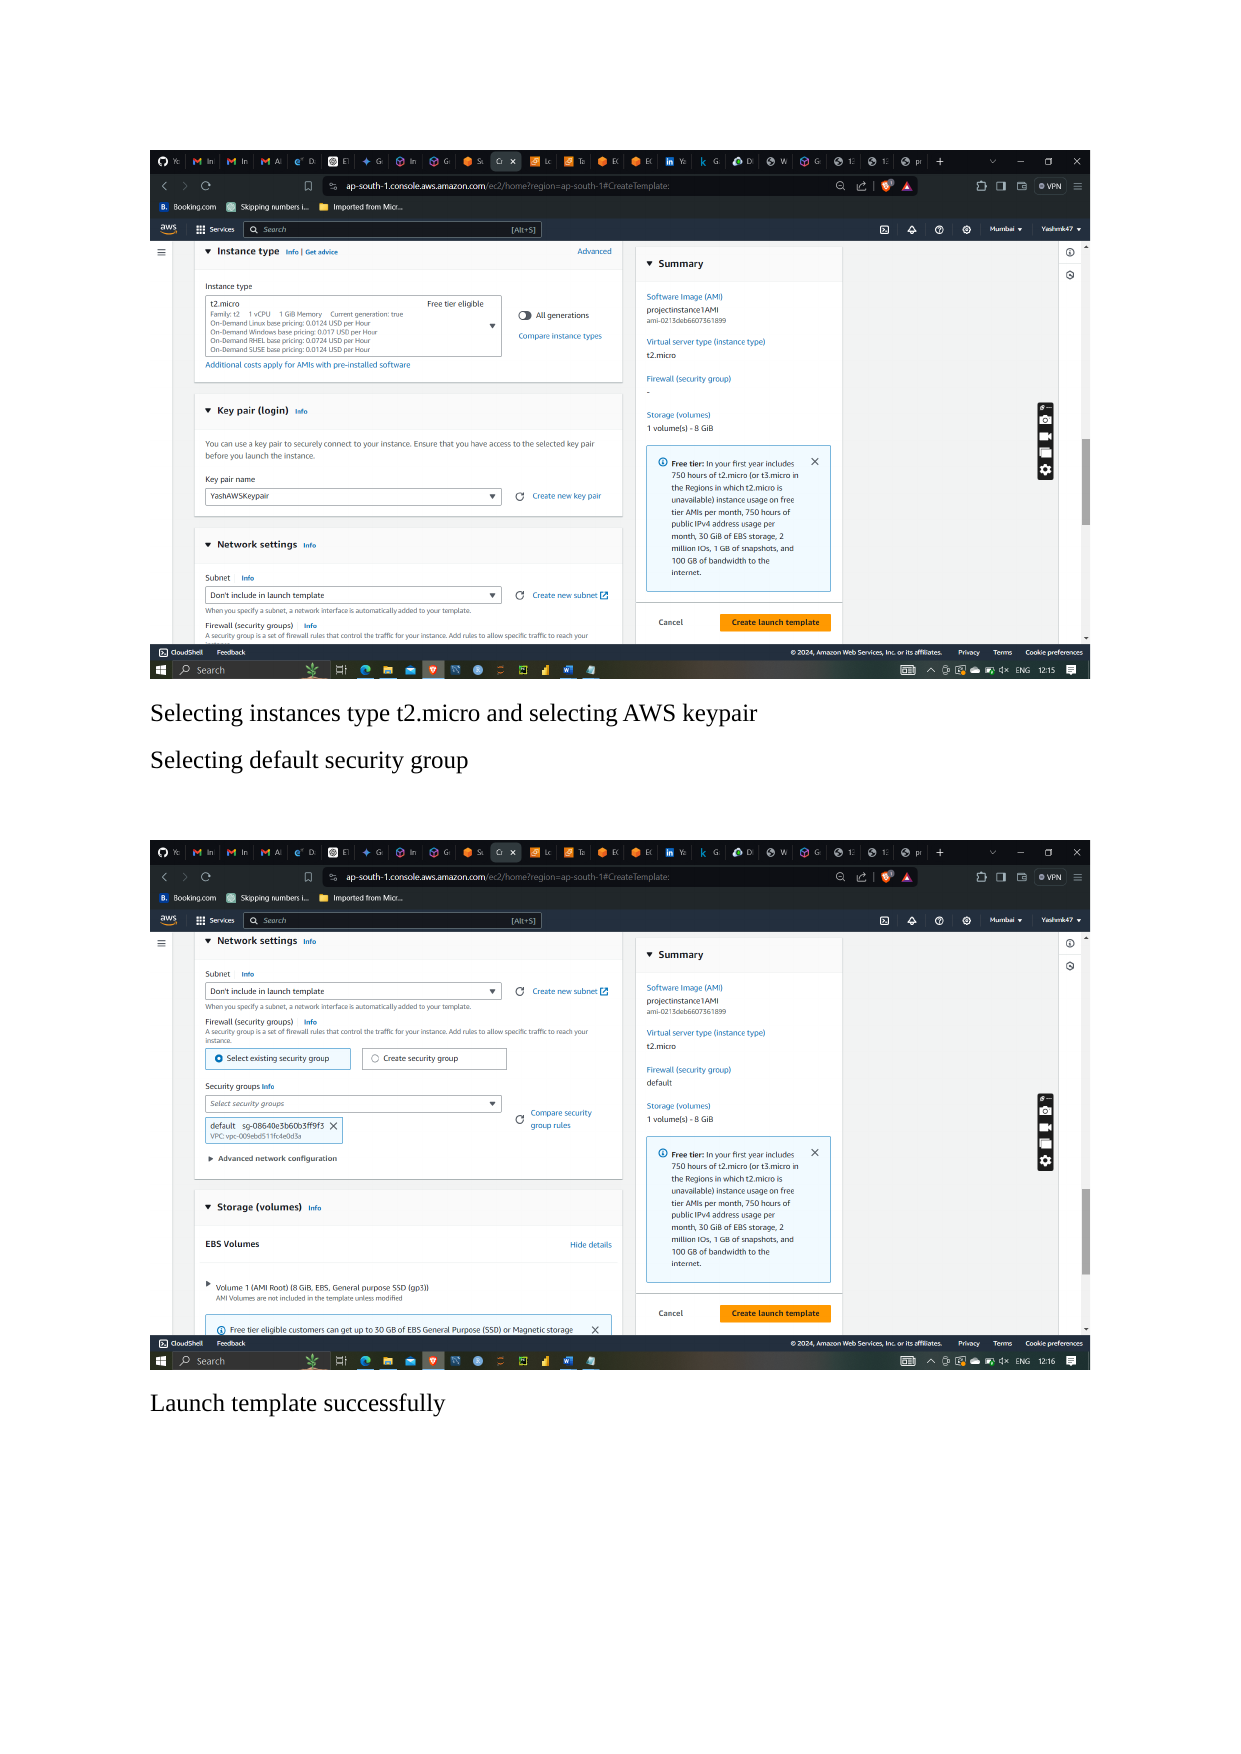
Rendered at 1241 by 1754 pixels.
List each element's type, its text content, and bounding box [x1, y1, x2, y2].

picture [150, 840, 1091, 1370]
picture [150, 150, 1091, 679]
text Selecting instances type t2.micro and selecting AWS keypair [150, 698, 1090, 726]
text Selecting default security group [150, 745, 1090, 774]
text Launch template successfully [150, 1388, 1090, 1417]
